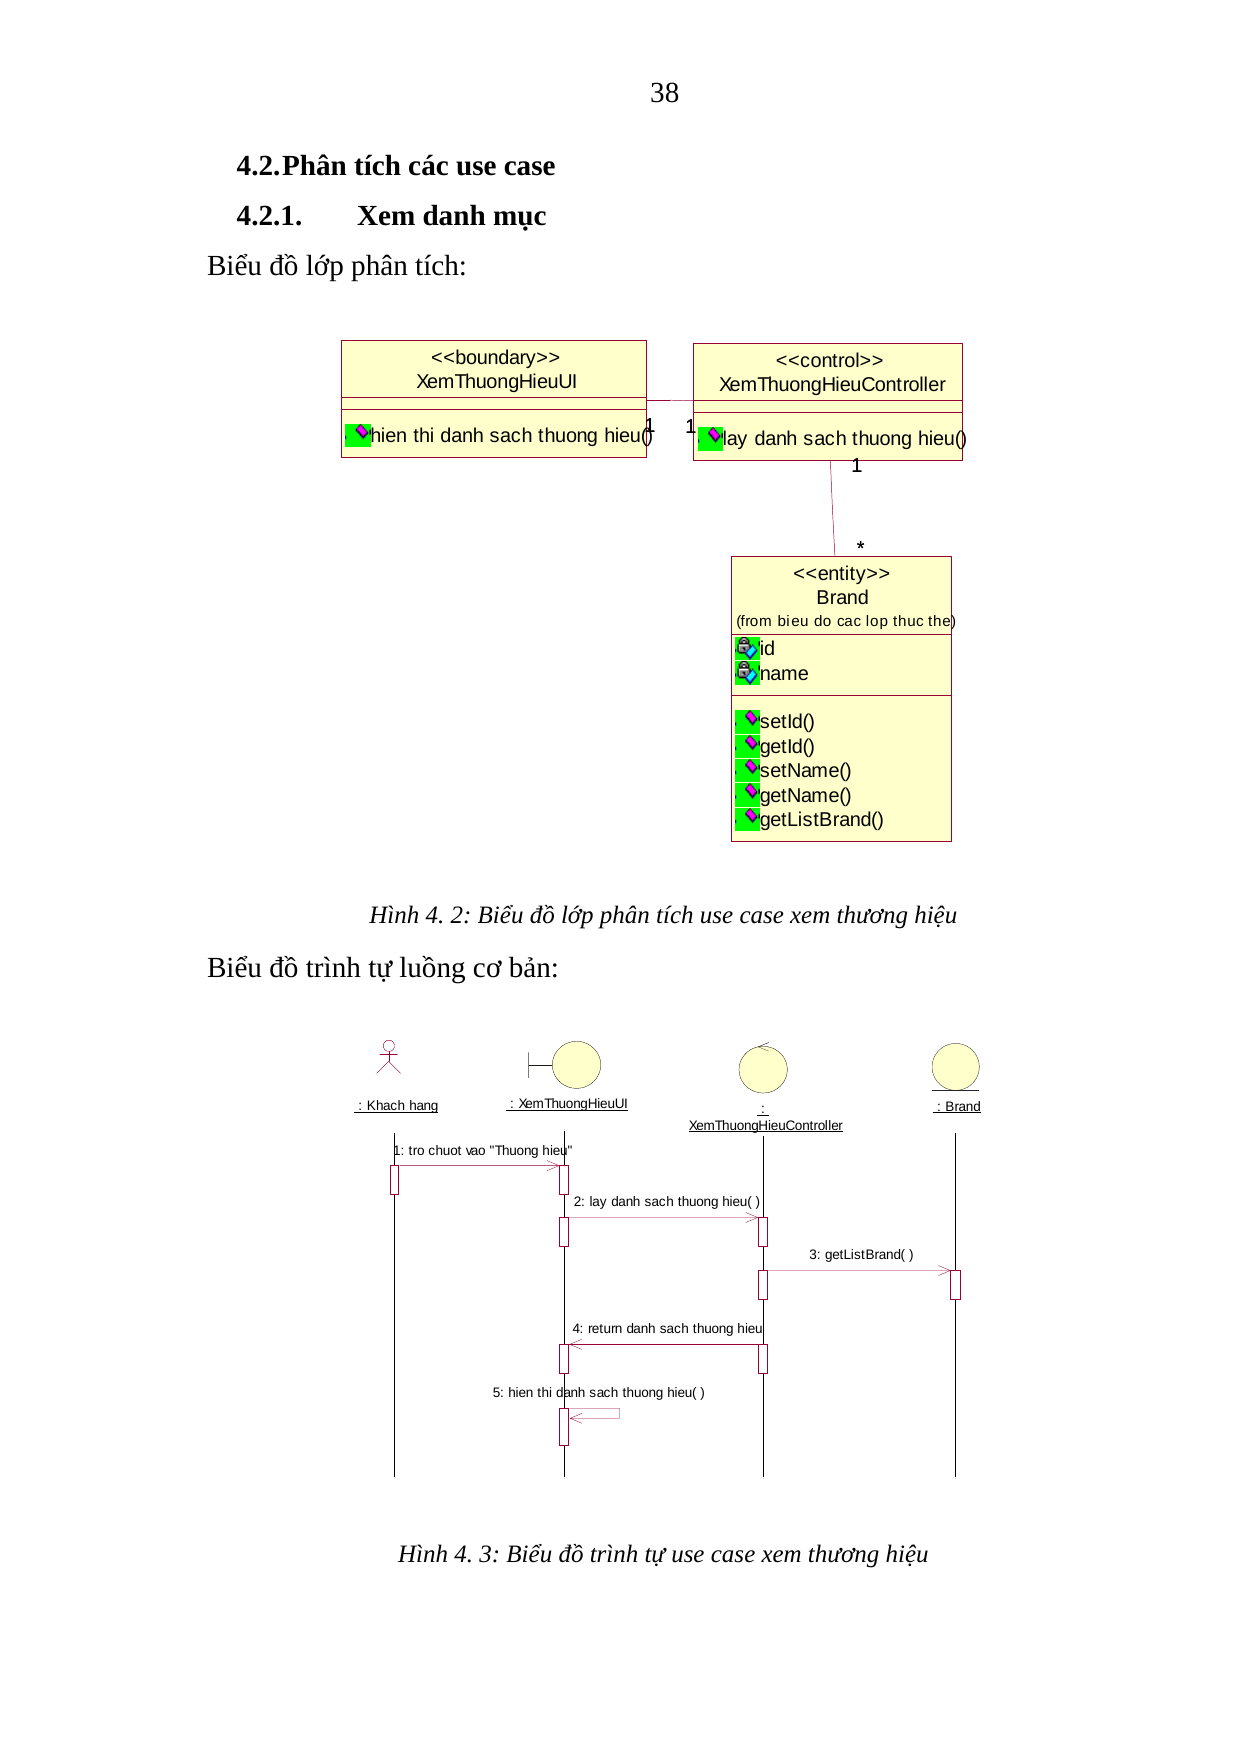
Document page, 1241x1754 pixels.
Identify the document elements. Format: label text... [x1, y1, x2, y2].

subtitle Phân tích các use case [207, 148, 1122, 181]
text Biểu đồ trình tự luồng cơ bản: [207, 950, 1122, 983]
text Hình 4. 3: Biểu đồ trình tự use case xem thương hiệu [207, 1539, 1122, 1567]
text Hình 4. 2: Biểu đồ lớp phân tích use case xem thương hiệu [207, 900, 1122, 929]
subtitle Xem danh mục [207, 198, 1122, 232]
text Biểu đồ lớp phân tích: [207, 248, 1122, 282]
